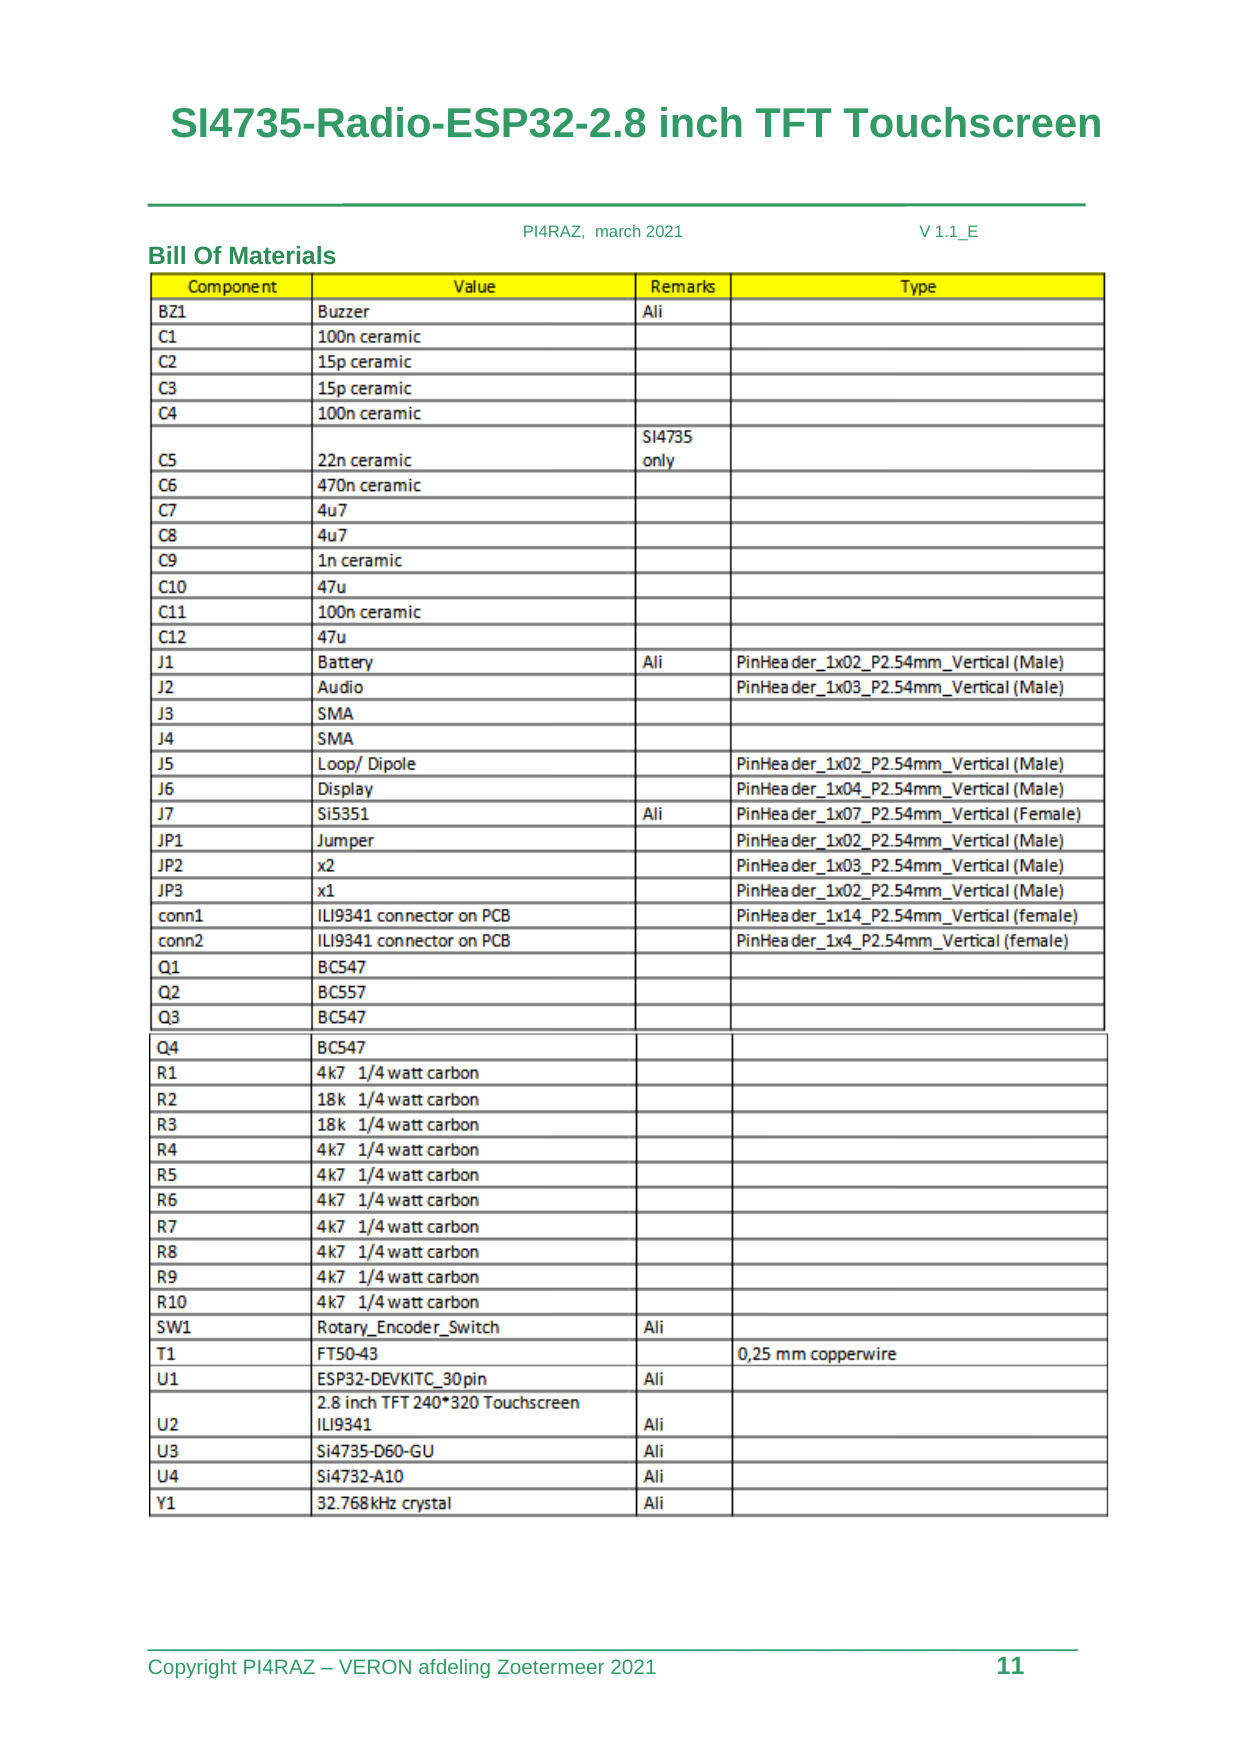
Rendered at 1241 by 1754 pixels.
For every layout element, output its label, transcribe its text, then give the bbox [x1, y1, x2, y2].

text Bill Of Materials [148, 241, 1125, 269]
picture [149, 271, 1109, 1522]
